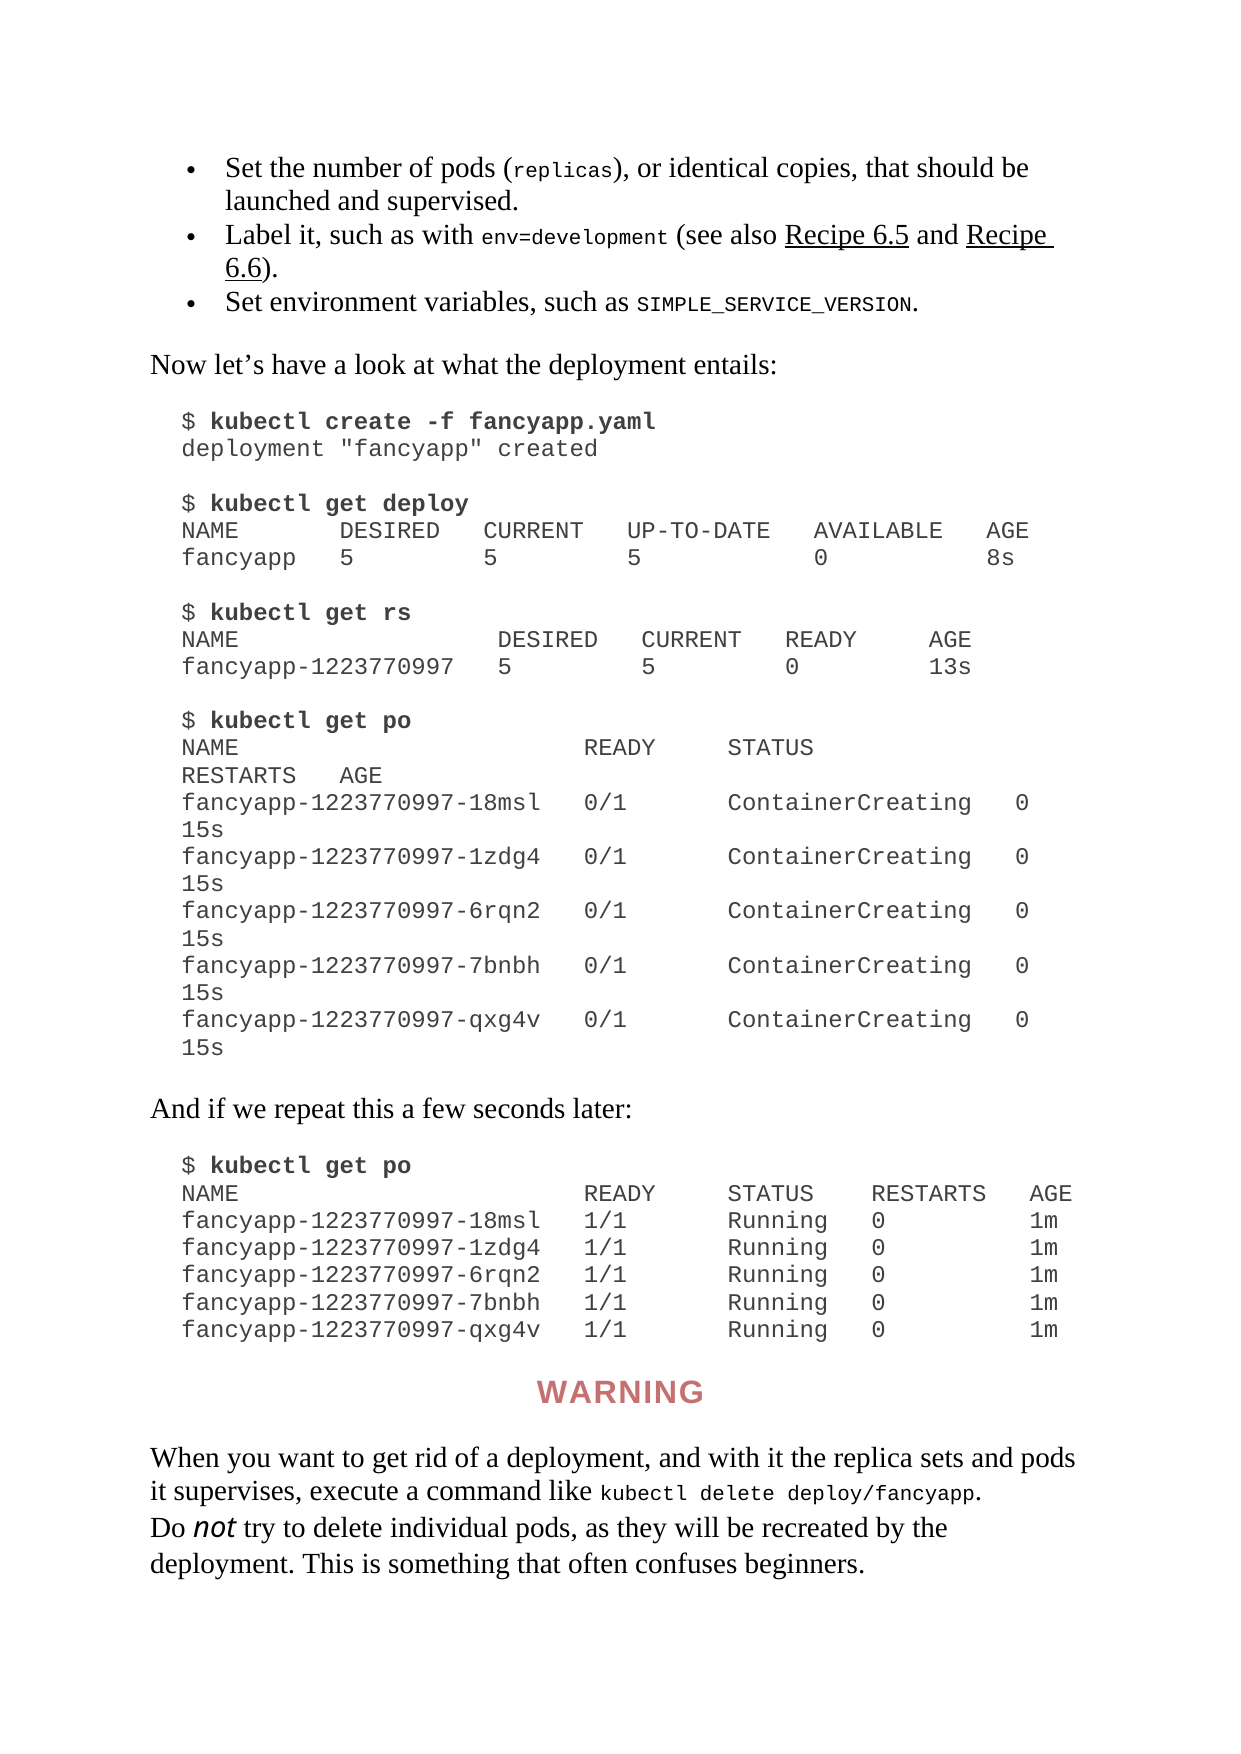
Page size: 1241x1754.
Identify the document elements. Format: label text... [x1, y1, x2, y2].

list Set the number of pods (replicas), or identical copies, that should be launched and supervised. [187, 150, 1090, 217]
text $ kubectl get deploy [181, 491, 1090, 518]
text fancyapp-1223770997-1zdg4 1/1 Running 0 1m [181, 1236, 1090, 1263]
text fancyapp-1223770997-7bnbh 0/1 ContainerCreating 0 15s [181, 953, 1090, 1008]
text $ kubectl get rs [181, 600, 1090, 627]
text NAME READY STATUS RESTARTS AGE [181, 1181, 1090, 1208]
text fancyapp-1223770997-6rqn2 0/1 ContainerCreating 0 15s [181, 899, 1090, 953]
text NAME DESIRED CURRENT UP-TO-DATE AVAILABLE AGE [181, 518, 1090, 546]
text fancyapp-1223770997-7bnbh 1/1 Running 0 1m [181, 1290, 1090, 1317]
text NAME DESIRED CURRENT READY AGE [181, 627, 1090, 654]
list Set environment variables, such as SIMPLE_SERVICE_VERSION. [187, 284, 1090, 318]
text fancyapp 5 5 5 0 8s [181, 546, 1090, 573]
text $ kubectl get po [181, 1154, 1090, 1181]
text $ kubectl create -f fancyapp.yaml [181, 409, 1090, 437]
text Now let’s have a look at what the deployment entails: [150, 347, 1090, 380]
text When you want to get rid of a deployment, and with it the replica sets and pods it supervises, execute a command like kubectl delete deploy/fancyapp. Do not try to delete individual pods, as they will be recreated by the deployment. This is something that often confuses beginners. [150, 1440, 1090, 1580]
text fancyapp-1223770997-qxg4v 1/1 Running 0 1m [181, 1317, 1090, 1344]
text And if we repeat this a few seconds later: [150, 1091, 1090, 1125]
text fancyapp-1223770997-18msl 0/1 ContainerCreating 0 15s [181, 790, 1090, 844]
text NAME READY STATUS RESTARTS AGE [181, 736, 1090, 790]
text fancyapp-1223770997-6rqn2 1/1 Running 0 1m [181, 1263, 1090, 1290]
list Label it, such as with env=development (see also Recipe 6.5 and Recipe 6.6). [187, 217, 1090, 284]
text deployment "fancyapp" created [181, 437, 1090, 464]
text fancyapp-1223770997-qxg4v 0/1 ContainerCreating 0 15s [181, 1008, 1090, 1062]
text WARNING [150, 1373, 1090, 1411]
text fancyapp-1223770997 5 5 0 13s [181, 654, 1090, 681]
text fancyapp-1223770997-1zdg4 0/1 ContainerCreating 0 15s [181, 844, 1090, 899]
text fancyapp-1223770997-18msl 1/1 Running 0 1m [181, 1208, 1090, 1236]
text $ kubectl get po [181, 709, 1090, 736]
